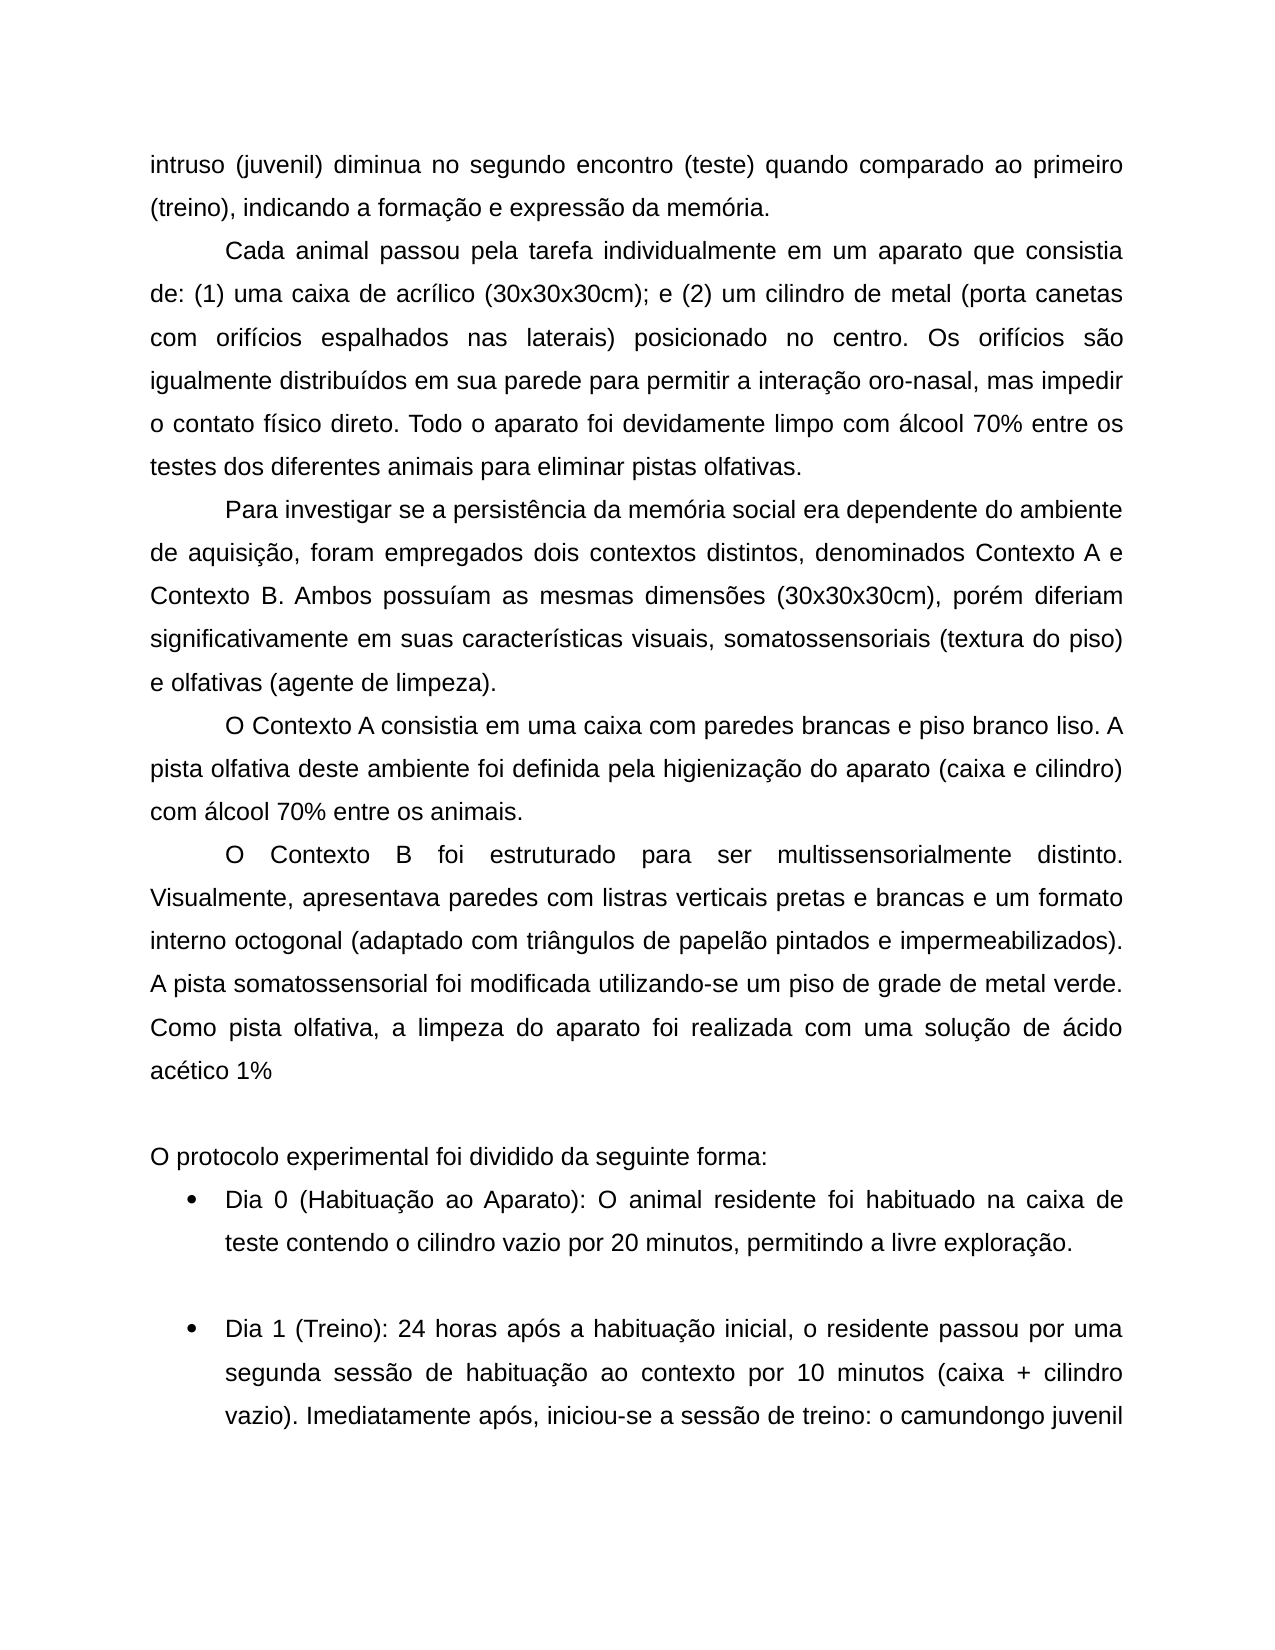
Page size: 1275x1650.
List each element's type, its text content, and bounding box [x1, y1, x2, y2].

text O Contexto A consistia em uma caixa com paredes brancas e piso branco liso. A pista olfativa deste ambiente foi definida pela higienização do aparato (caixa e cilindro) com álcool 70% entre os animais. [150, 711, 1125, 826]
list Dia 0 (Habituação ao Aparato): O animal residente foi habituado na caixa de teste contendo o cilindro vazio por 20 minutos, permitindo a livre exploração. [187, 1185, 1125, 1257]
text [150, 150, 1125, 222]
text O protocolo experimental foi dividido da seguinte forma: [150, 1142, 1125, 1171]
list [187, 1314, 1125, 1429]
text Cada animal passou pela tarefa individualmente em um aparato que consistia de: (1) uma caixa de acrílico (30x30x30cm); e (2) um cilindro de metal (porta canetas com orifícios espalhados nas laterais) posicionado no centro. Os orifícios são igualmente distribuídos em sua parede para permitir a interação oro-nasal, mas impedir o contato físico direto. Todo o aparato foi devidamente limpo com álcool 70% entre os testes dos diferentes animais para eliminar pistas olfativas. [150, 236, 1125, 481]
text O Contexto B foi estruturado para ser multissensorialmente distinto. Visualmente, apresentava paredes com listras verticais pretas e brancas e um formato interno octogonal (adaptado com triângulos de papelão pintados e impermeabilizados). A pista somatossensorial foi modificada utilizando-se um piso de grade de metal verde. Como pista olfativa, a limpeza do aparato foi realizada com uma solução de ácido acético 1% [150, 840, 1125, 1084]
text Para investigar se a persistência da memória social era dependente do ambiente de aquisição, foram empregados dois contextos distintos, denominados Contexto A e Contexto B. Ambos possuíam as mesmas dimensões (30x30x30cm), porém diferiam significativamente em suas características visuais, somatossensoriais (textura do piso) e olfativas (agente de limpeza). [150, 495, 1125, 696]
